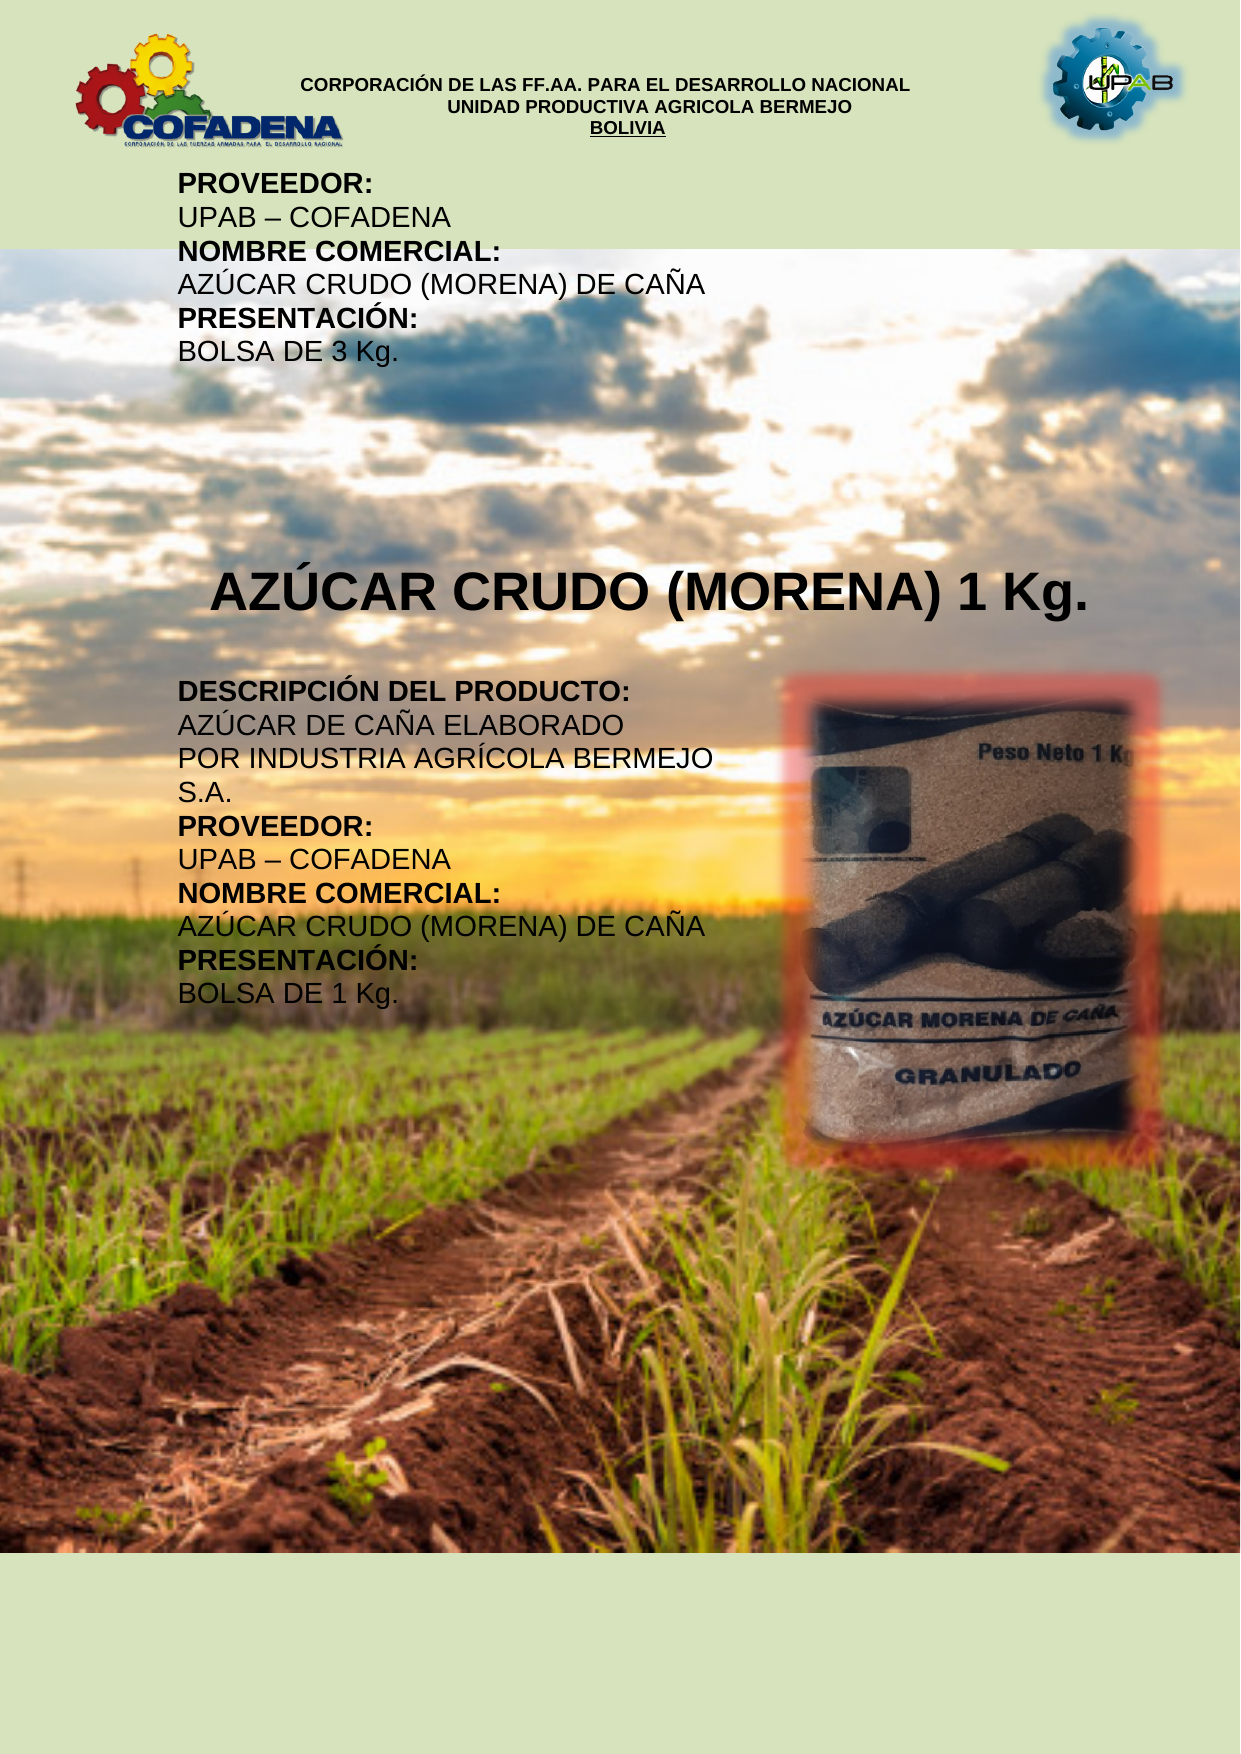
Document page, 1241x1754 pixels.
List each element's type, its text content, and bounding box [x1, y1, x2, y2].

text AZÚCAR DE CAÑA ELABORADO [177, 708, 1122, 742]
picture [1039, 20, 1177, 137]
text NOMBRE COMERCIAL: [177, 234, 1122, 267]
text PROVEEDOR: [177, 809, 1122, 842]
text NOMBRE COMERCIAL: [177, 876, 1122, 909]
text BOLSA DE 3 Kg. [177, 334, 1122, 368]
text BOLSA DE 1 Kg. [177, 976, 1122, 1010]
text UPAB – COFADENA [177, 200, 1122, 234]
text PRESENTACIÓN: [177, 301, 1122, 334]
text AZÚCAR CRUDO (MORENA) 1 Kg. [177, 559, 1122, 622]
text PROVEEDOR: [177, 167, 1122, 200]
text PRESENTACIÓN: [177, 943, 1122, 976]
picture [75, 33, 344, 148]
text UPAB – COFADENA [177, 842, 1122, 876]
text AZÚCAR CRUDO (MORENA) DE CAÑA [177, 267, 1122, 301]
picture [0, 249, 1241, 1553]
text DESCRIPCIÓN DEL PRODUCTO: [177, 674, 1122, 708]
text POR INDUSTRIA AGRÍCOLA BERMEJO S.A. [177, 742, 1122, 809]
text AZÚCAR CRUDO (MORENA) DE CAÑA [177, 909, 1122, 943]
